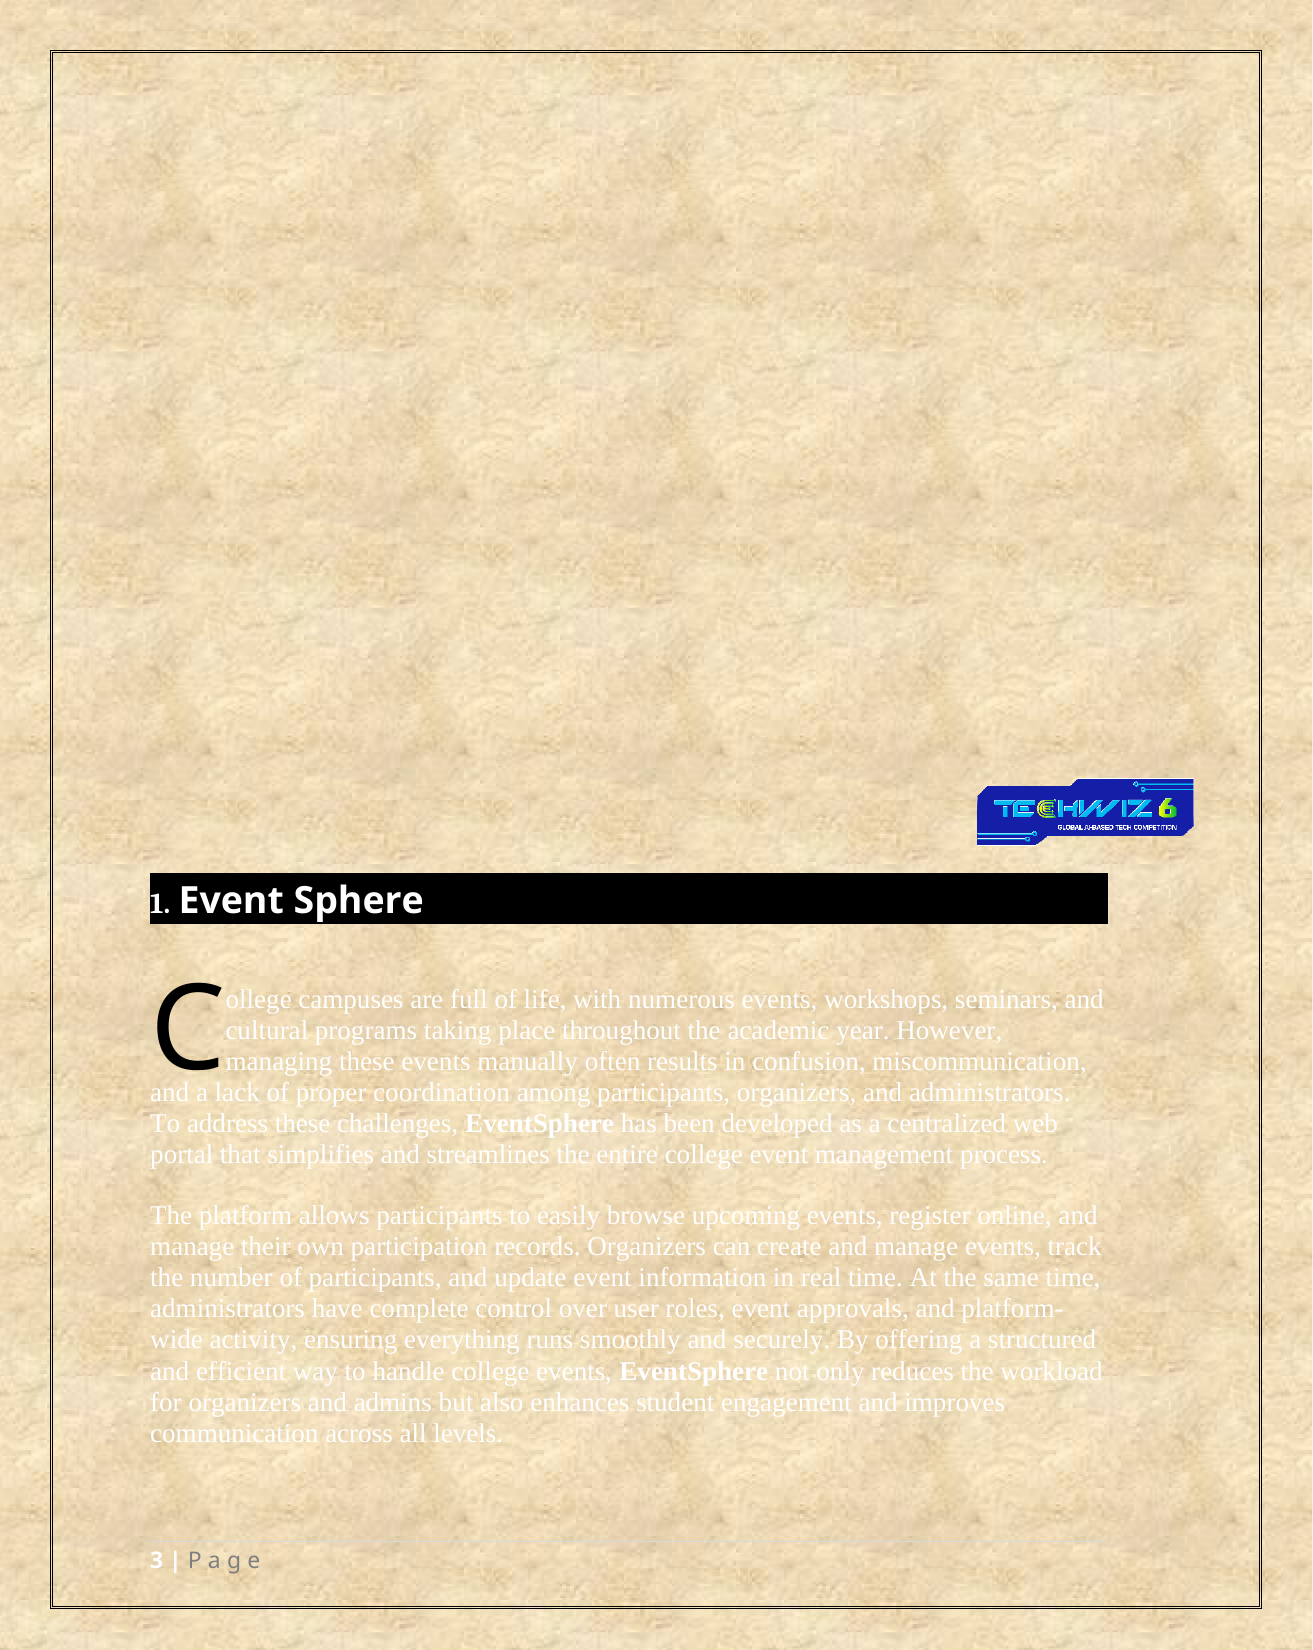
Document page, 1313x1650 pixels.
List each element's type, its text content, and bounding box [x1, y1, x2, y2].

subtitle 1. Event Sphere [150, 873, 962, 924]
picture [0, 0, 1313, 1650]
text The platform allows participants to easily browse upcoming events, register online, and manage their own participation records. Organizers can create and manage events, track the number of participants, and update event information in real time. At the same time, administrators have complete control over user roles, event approvals, and platform-wide activity, ensuring everything runs smoothly and securely. By offering a structured and efficient way to handle college events, EventSphere not only reduces the workload for organizers and admins but also enhances student engagement and improves communication across all levels. [150, 1199, 1106, 1448]
text ollege campuses are full of life, with numerous events, workshops, seminars, and cultural programs taking place throughout the academic year. However, managing these events manually often results in confusion, miscommunication, and a lack of proper coordination among participants, organizers, and administrators. To address these challenges, EventSphere has been developed as a centralized web portal that simplifies and streamlines the entire college event management process. [150, 983, 1106, 1170]
